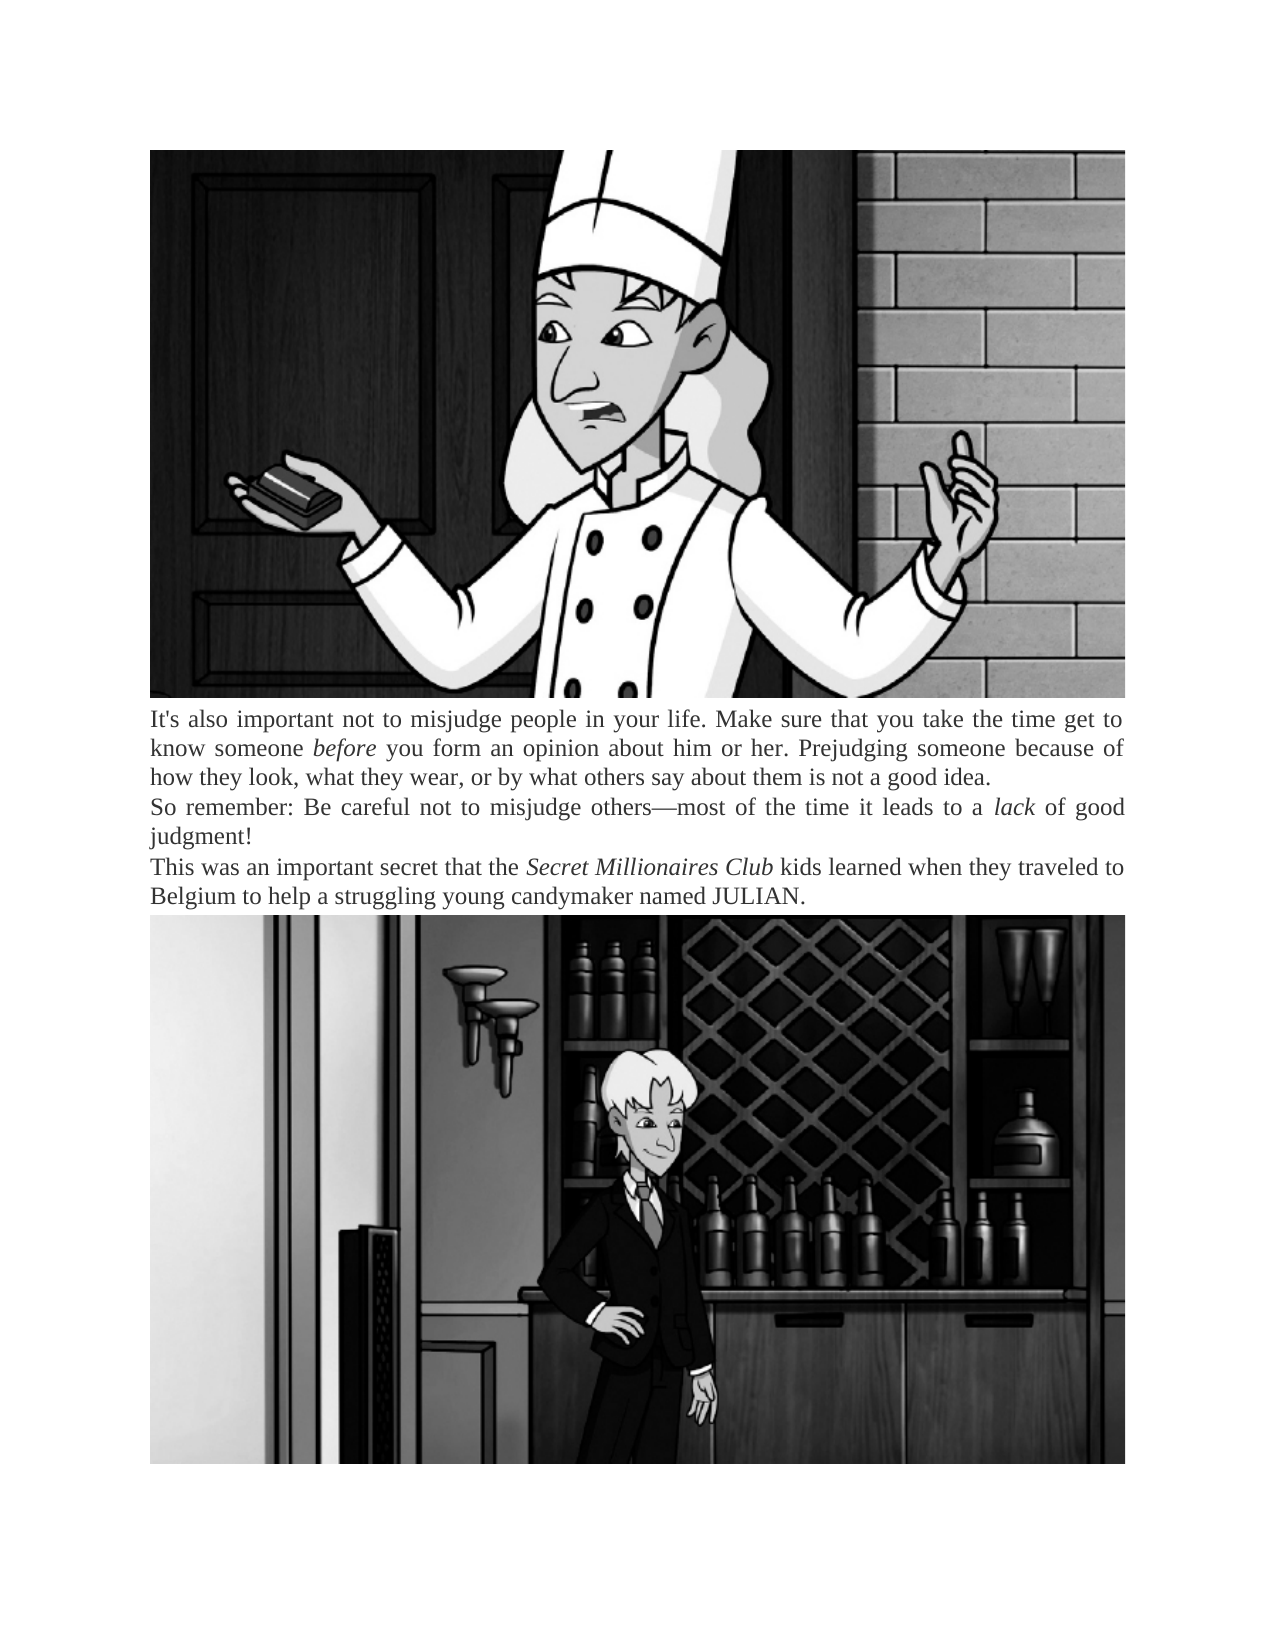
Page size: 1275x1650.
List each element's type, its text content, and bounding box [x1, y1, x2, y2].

text It's also important not to misjudge people in your life. Make sure that you take the time get to know someone before you form an opinion about him or her. Prejudging someone because of how they look, what they wear, or by what others say about them is not a good idea. [150, 704, 1125, 790]
picture [150, 915, 1125, 1464]
text This was an important secret that the Secret Millionaires Club kids learned when they traveled to Belgium to help a struggling young candymaker named JULIAN. [150, 852, 1125, 909]
picture [150, 150, 1125, 698]
text So remember: Be careful not to misjudge others—most of the time it leads to a lack of good judgment! [150, 792, 1125, 850]
